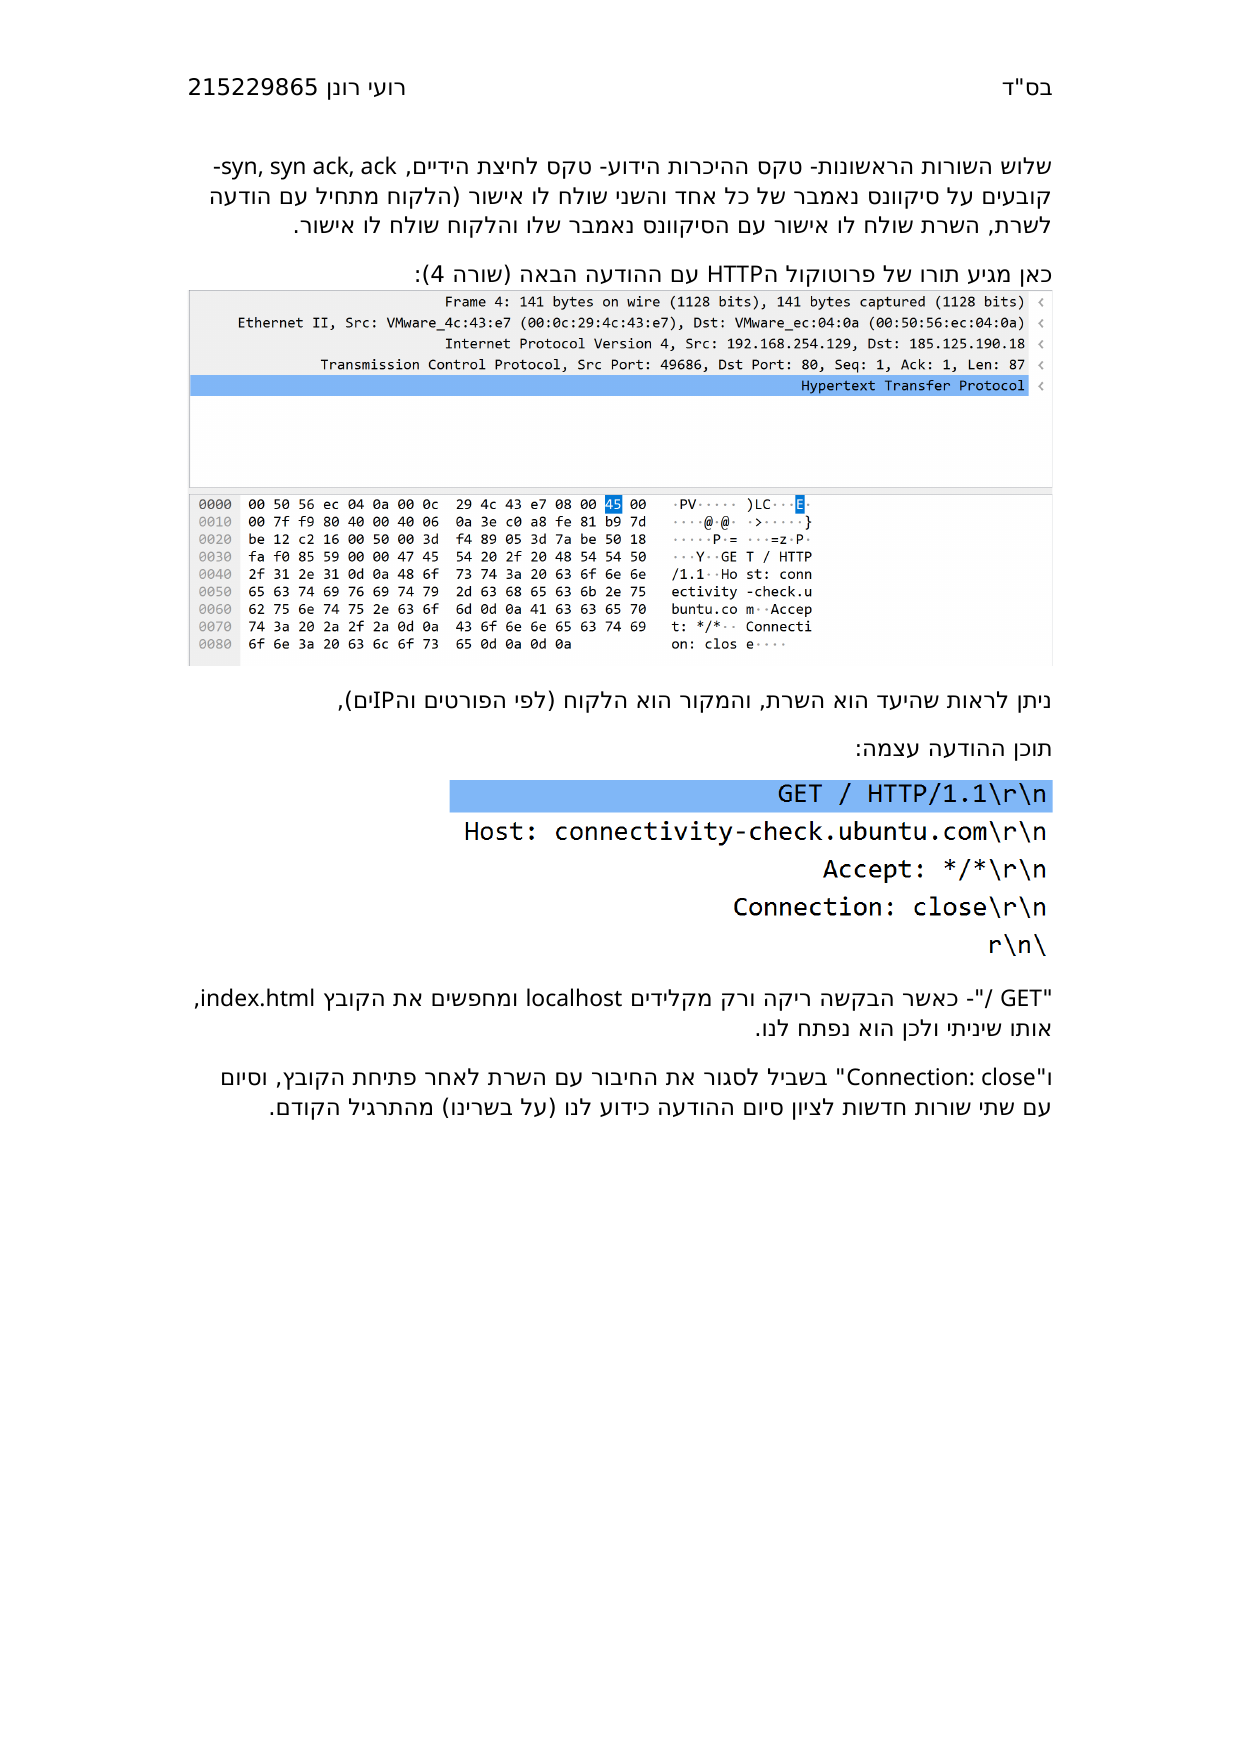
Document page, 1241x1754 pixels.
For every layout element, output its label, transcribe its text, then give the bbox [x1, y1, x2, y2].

text ניתן לראות שהיעד הוא השרת, והמקור הוא הלקוח (לפי הפורטים והIPים), [187, 684, 1053, 716]
text שלוש השורות הראשונות- טקס ההיכרות הידוע- טקס לחיצת הידיים, syn, syn ack, ack- קובעים על סיקוונס נאמבר של כל אחד והשני שולח לו אישור (הלקוח מתחיל עם הודעה לשרת, השרת שולח לו אישור עם הסיקוונס נאמבר שלו והלקוח שולח לו אישור. [187, 150, 1053, 239]
text כאן מגיע תורו של פרוטוקול הHTTP עם ההודעה הבאה (שורה 4): [187, 257, 1053, 290]
picture [187, 290, 1053, 666]
text תוכן ההודעה עצמה: [187, 735, 1053, 762]
text "GET /"- כאשר הבקשה ריקה ורק מקלידים localhost ומחפשים את הקובץ index.html, אותו שיניתי ולכן הוא נפתח לנו. [187, 982, 1053, 1042]
text ו"Connection: close" בשביל לסגור את החיבור עם השרת לאחר פתיחת הקובץ, וסיום עם שתי שורות חדשות לציון סיום ההודעה כידוע לנו (על בשרינו) מהתרגיל הקודם. [187, 1061, 1053, 1121]
picture [449, 780, 1053, 964]
